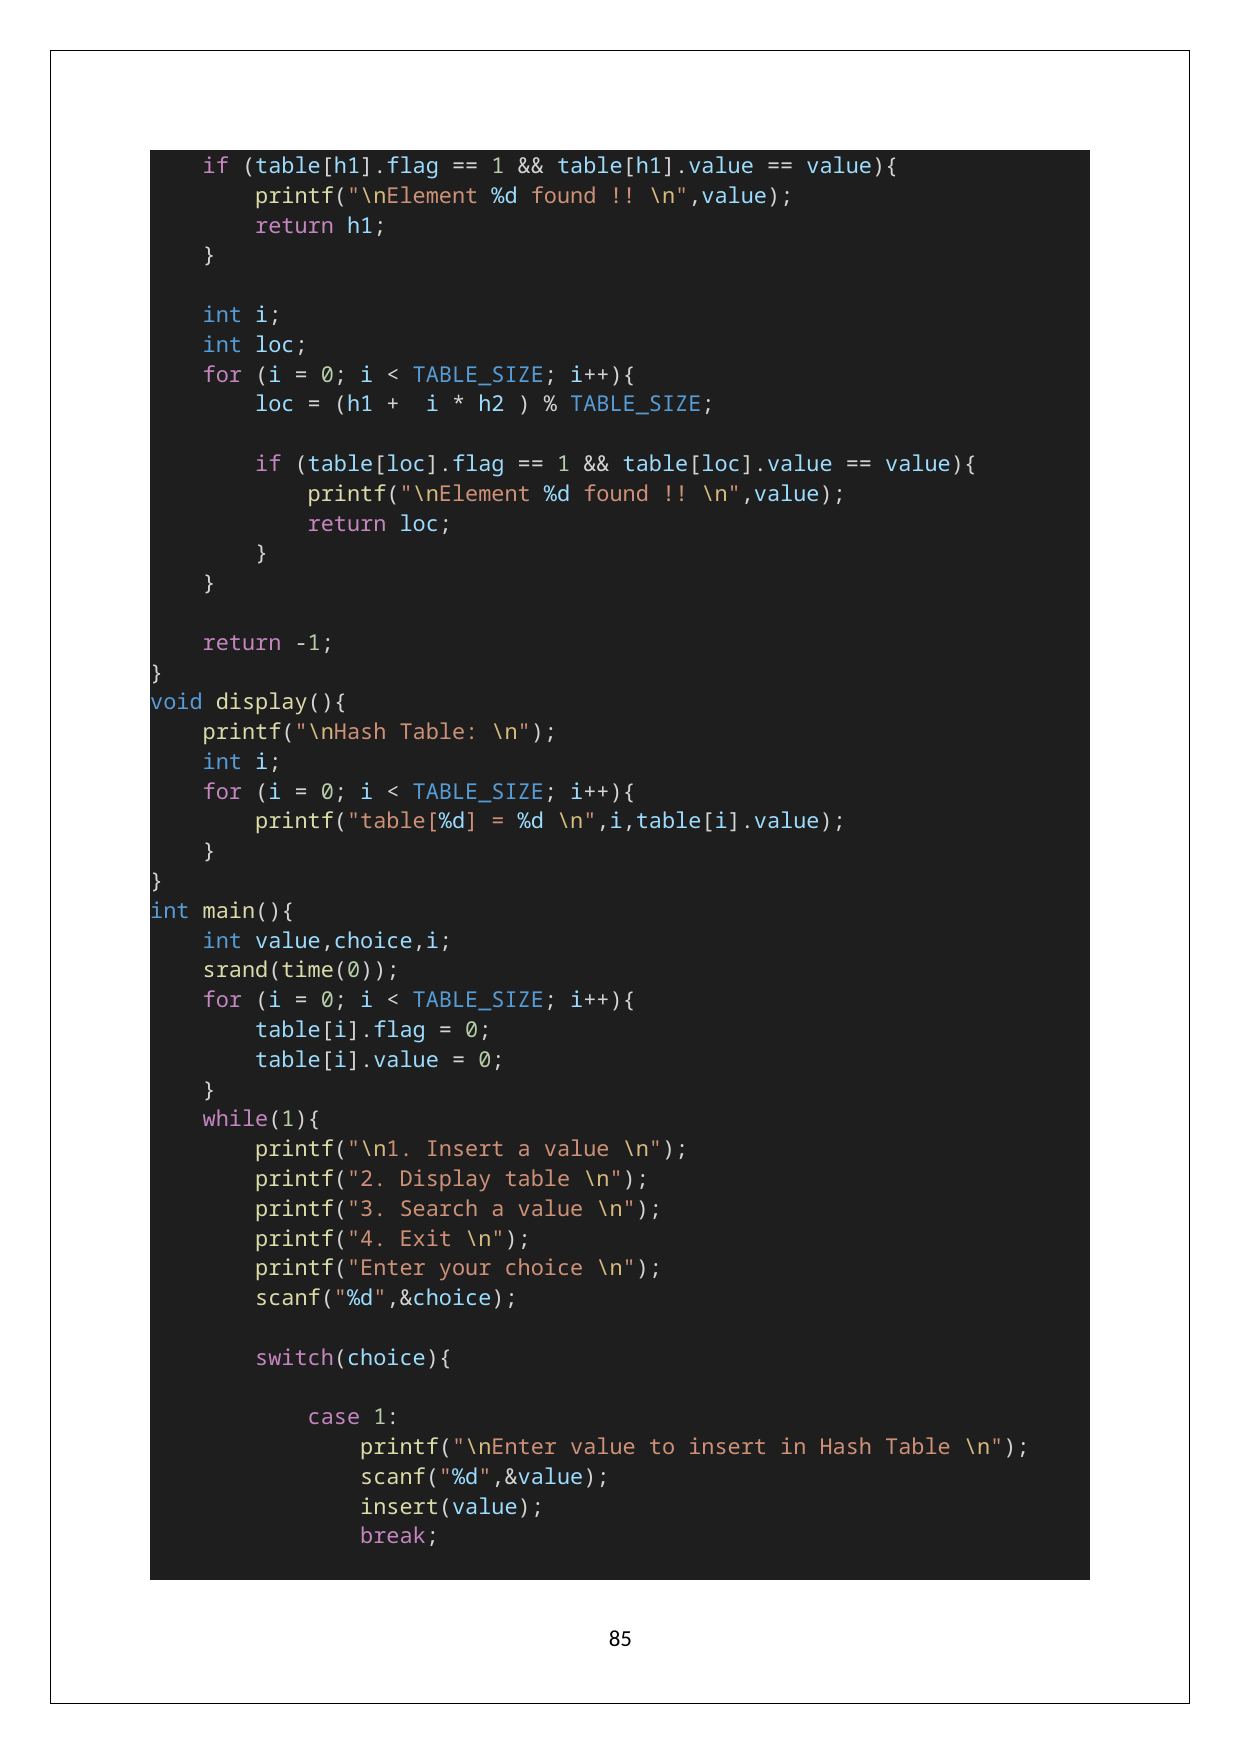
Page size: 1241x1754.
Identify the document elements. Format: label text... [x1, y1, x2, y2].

text table[i].value = 0; [150, 1044, 1090, 1073]
text table[i].flag = 0; [150, 1014, 1090, 1044]
text printf("\nElement %d found !! \n",value); [150, 180, 1090, 209]
text } [150, 656, 1090, 686]
text printf("Enter your choice \n"); [150, 1252, 1090, 1282]
text } [150, 835, 1090, 865]
text int i; [150, 299, 1090, 329]
text printf("3. Search a value \n"); [150, 1193, 1090, 1222]
text loc = (h1 + i * h2 ) % TABLE_SIZE; [150, 388, 1090, 418]
text int value,choice,i; [150, 924, 1090, 954]
text printf("\nHash Table: \n"); [150, 716, 1090, 746]
text case 1: [150, 1401, 1090, 1431]
text srand(time(0)); [150, 954, 1090, 984]
text scanf("%d",&value); [150, 1461, 1090, 1491]
text for (i = 0; i < TABLE_SIZE; i++){ [150, 984, 1090, 1014]
text printf("2. Display table \n"); [150, 1163, 1090, 1193]
text return h1; [150, 209, 1090, 239]
text } [150, 1073, 1090, 1103]
text } [150, 865, 1090, 895]
text printf("\nEnter value to insert in Hash Table \n"); [150, 1431, 1090, 1461]
text int main(){ [150, 895, 1090, 924]
text printf("4. Exit \n"); [150, 1222, 1090, 1252]
text while(1){ [150, 1103, 1090, 1133]
text break; [150, 1520, 1090, 1550]
text } [150, 239, 1090, 269]
text for (i = 0; i < TABLE_SIZE; i++){ [150, 776, 1090, 805]
text if (table[loc].flag == 1 && table[loc].value == value){ [150, 448, 1090, 478]
text return loc; [150, 507, 1090, 537]
text printf("\nElement %d found !! \n",value); [150, 478, 1090, 507]
text int loc; [150, 329, 1090, 358]
text } [150, 567, 1090, 597]
text for (i = 0; i < TABLE_SIZE; i++){ [150, 358, 1090, 388]
text printf("table[%d] = %d \n",i,table[i].value); [150, 805, 1090, 835]
text switch(choice){ [150, 1342, 1090, 1371]
text scanf("%d",&choice); [150, 1282, 1090, 1312]
text } [150, 537, 1090, 567]
text printf("\n1. Insert a value \n"); [150, 1133, 1090, 1163]
text int i; [150, 746, 1090, 776]
text if (table[h1].flag == 1 && table[h1].value == value){ [150, 150, 1090, 180]
text void display(){ [150, 686, 1090, 716]
text return -1; [150, 627, 1090, 656]
text insert(value); [150, 1491, 1090, 1520]
